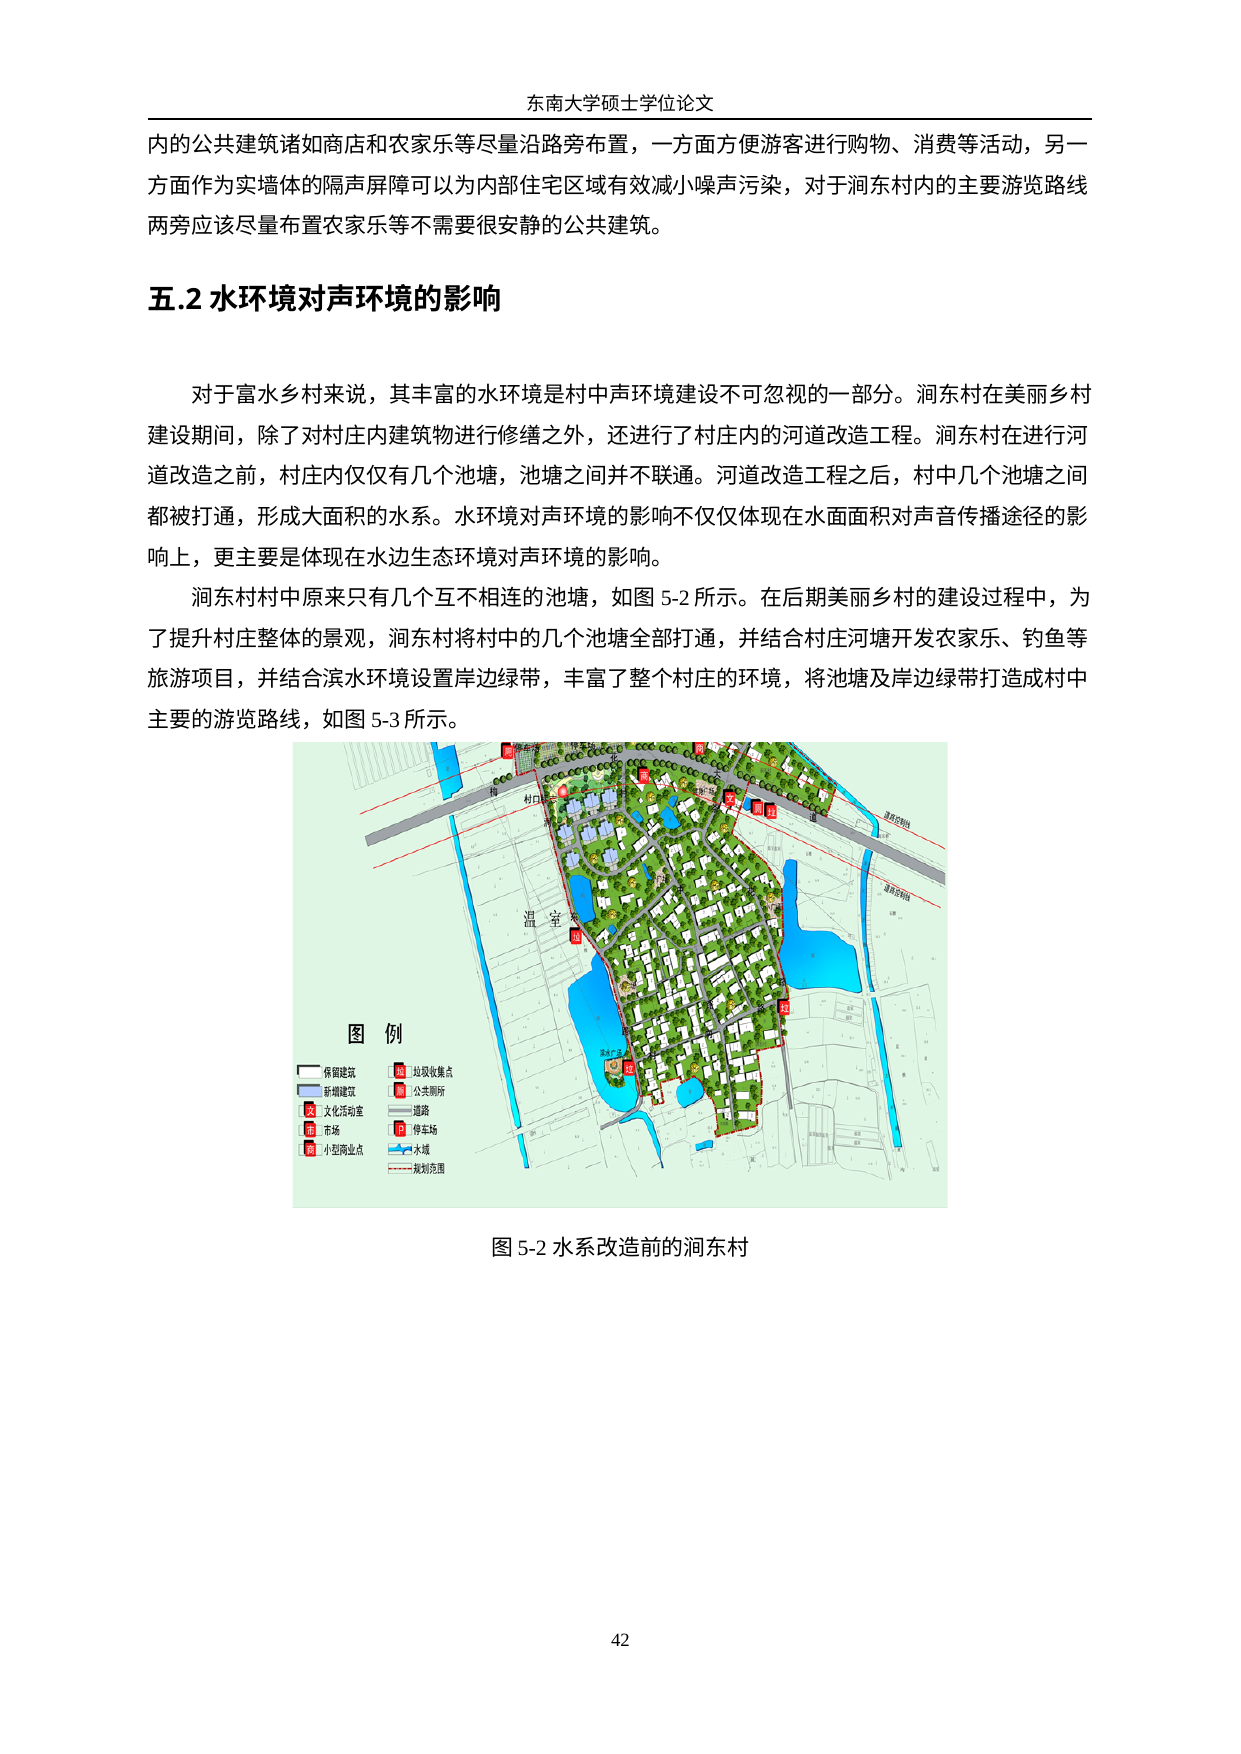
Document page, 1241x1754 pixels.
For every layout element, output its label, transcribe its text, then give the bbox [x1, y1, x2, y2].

text 图5-2 水系改造前的涧东村 [148, 1229, 1092, 1262]
text 水环境对声环境的影响 [148, 265, 1092, 330]
picture [292, 742, 948, 1208]
text 对于富水乡村来说，其丰富的水环境是村中声环境建设不可忽视的一部分。涧东村在美丽乡村建设期间，除了对村庄内建筑物进行修缮之外，还进行了村庄内的河道改造工程。涧东村在进行河道改造之前，村庄内仅仅有几个池塘，池塘之间并不联通。河道改造工程之后，村中几个池塘之间都被打通，形成大面积的水系。水环境对声环境的影响不仅仅体现在水面面积对声音传播途径的影响上，更主要是体现在水边生态环境对声环境的影响。 [148, 377, 1092, 572]
text 涧东村村中原来只有几个互不相连的池塘，如图5-2所示。在后期美丽乡村的建设过程中，为了提升村庄整体的景观，涧东村将村中的几个池塘全部打通，并结合村庄河塘开发农家乐、钓鱼等旅游项目，并结合滨水环境设置岸边绿带，丰富了整个村庄的环境，将池塘及岸边绿带打造成村中主要的游览路线，如图5-3所示。 [148, 580, 1092, 734]
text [148, 127, 1092, 241]
